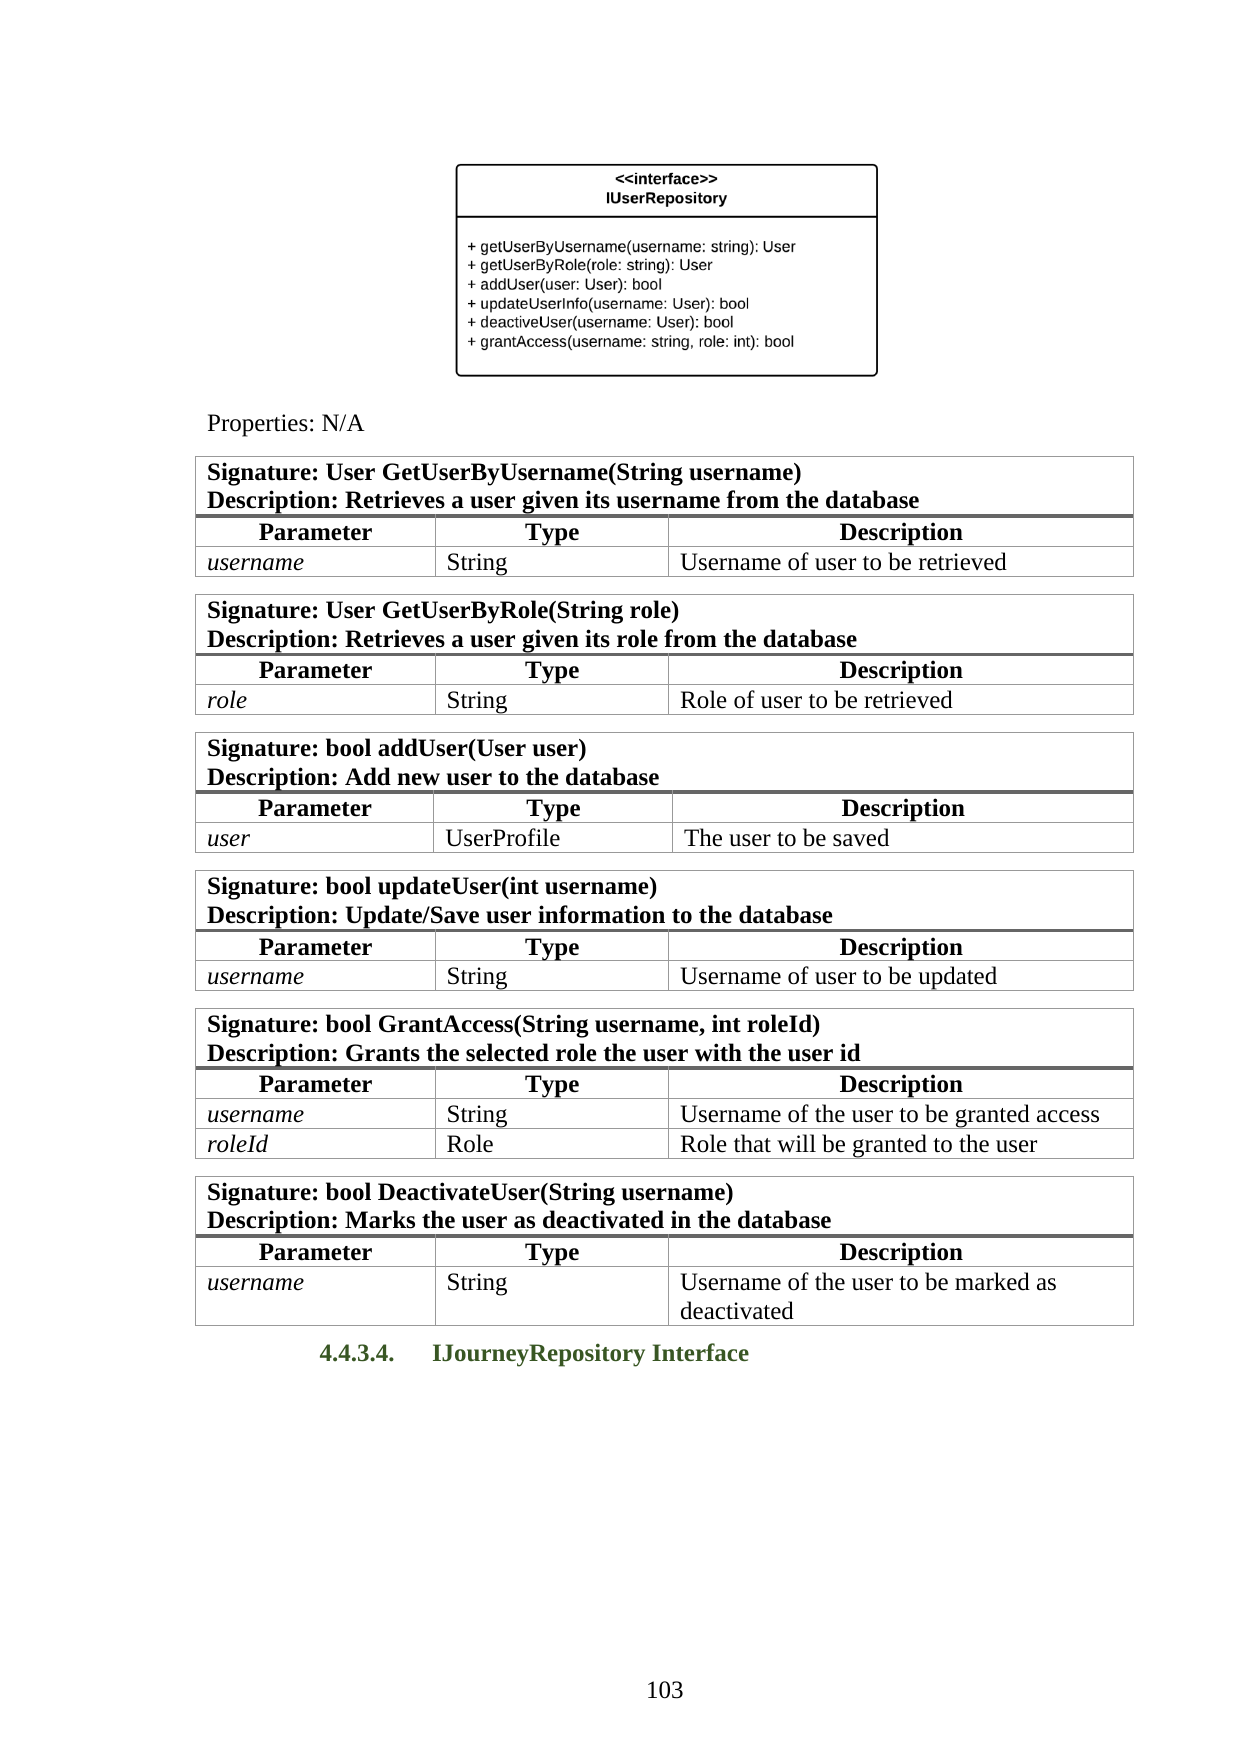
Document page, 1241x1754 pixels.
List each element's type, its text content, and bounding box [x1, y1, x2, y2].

table_cell username [196, 547, 435, 576]
table_cell role [196, 685, 435, 714]
table_cell Role that will be granted to the user [669, 1129, 1133, 1158]
table_cell Description [669, 518, 1133, 546]
table_cell Username of the user to be granted access [669, 1099, 1133, 1128]
table_cell Parameter [196, 932, 435, 960]
subtitle IJourneyRepository Interface [319, 1338, 1122, 1367]
table_cell UserProfile [434, 823, 672, 852]
table_cell Type [436, 656, 668, 684]
table_cell Description [673, 794, 1133, 822]
table_cell Description [669, 1070, 1133, 1098]
table_cell Parameter [196, 1070, 435, 1098]
picture [438, 147, 891, 390]
table_header Signature: bool GrantAccess(String username, int roleId) Description: Grants the selected role the user with the user id [196, 1009, 1133, 1066]
table_cell Parameter [196, 656, 435, 684]
table_cell Parameter [196, 1238, 435, 1266]
table_cell user [196, 823, 433, 852]
table_cell username [196, 1267, 435, 1325]
table_cell String [436, 1099, 668, 1128]
table_cell Username of user to be retrieved [669, 547, 1133, 576]
table_cell username [196, 1099, 435, 1128]
table_cell Description [669, 1238, 1133, 1266]
table_cell String [436, 1267, 668, 1325]
table_cell Description [669, 932, 1133, 960]
table_cell Parameter [196, 518, 435, 546]
table_cell The user to be saved [673, 823, 1133, 852]
table_cell Description [669, 656, 1133, 684]
table_cell Username of the user to be marked as deactivated [669, 1267, 1133, 1325]
table_cell Type [436, 1070, 668, 1098]
table_cell Type [436, 518, 668, 546]
table_cell Role [436, 1129, 668, 1158]
table_cell String [436, 961, 668, 990]
table_cell Role of user to be retrieved [669, 685, 1133, 714]
text Properties: N/A [207, 408, 1122, 437]
table_cell String [436, 547, 668, 576]
table_cell Parameter [196, 794, 433, 822]
table_cell Type [436, 932, 668, 960]
table_cell Username of user to be updated [669, 961, 1133, 990]
table_header Signature: bool addUser(User user) Description: Add new user to the database [196, 733, 1133, 790]
table_header Signature: bool DeactivateUser(String username) Description: Marks the user as deactivated in the database [196, 1177, 1133, 1234]
table_cell String [436, 685, 668, 714]
table_header Signature: bool updateUser(int username) Description: Update/Save user information to the database [196, 871, 1133, 928]
table_cell username [196, 961, 435, 990]
table_cell Type [434, 794, 672, 822]
table_header Signature: User GetUserByUsername(String username) Description: Retrieves a user given its username from the database [196, 457, 1133, 514]
table_header Signature: User GetUserByRole(String role) Description: Retrieves a user given its role from the database [196, 595, 1133, 652]
table_cell roleId [196, 1129, 435, 1158]
table_cell Type [436, 1238, 668, 1266]
